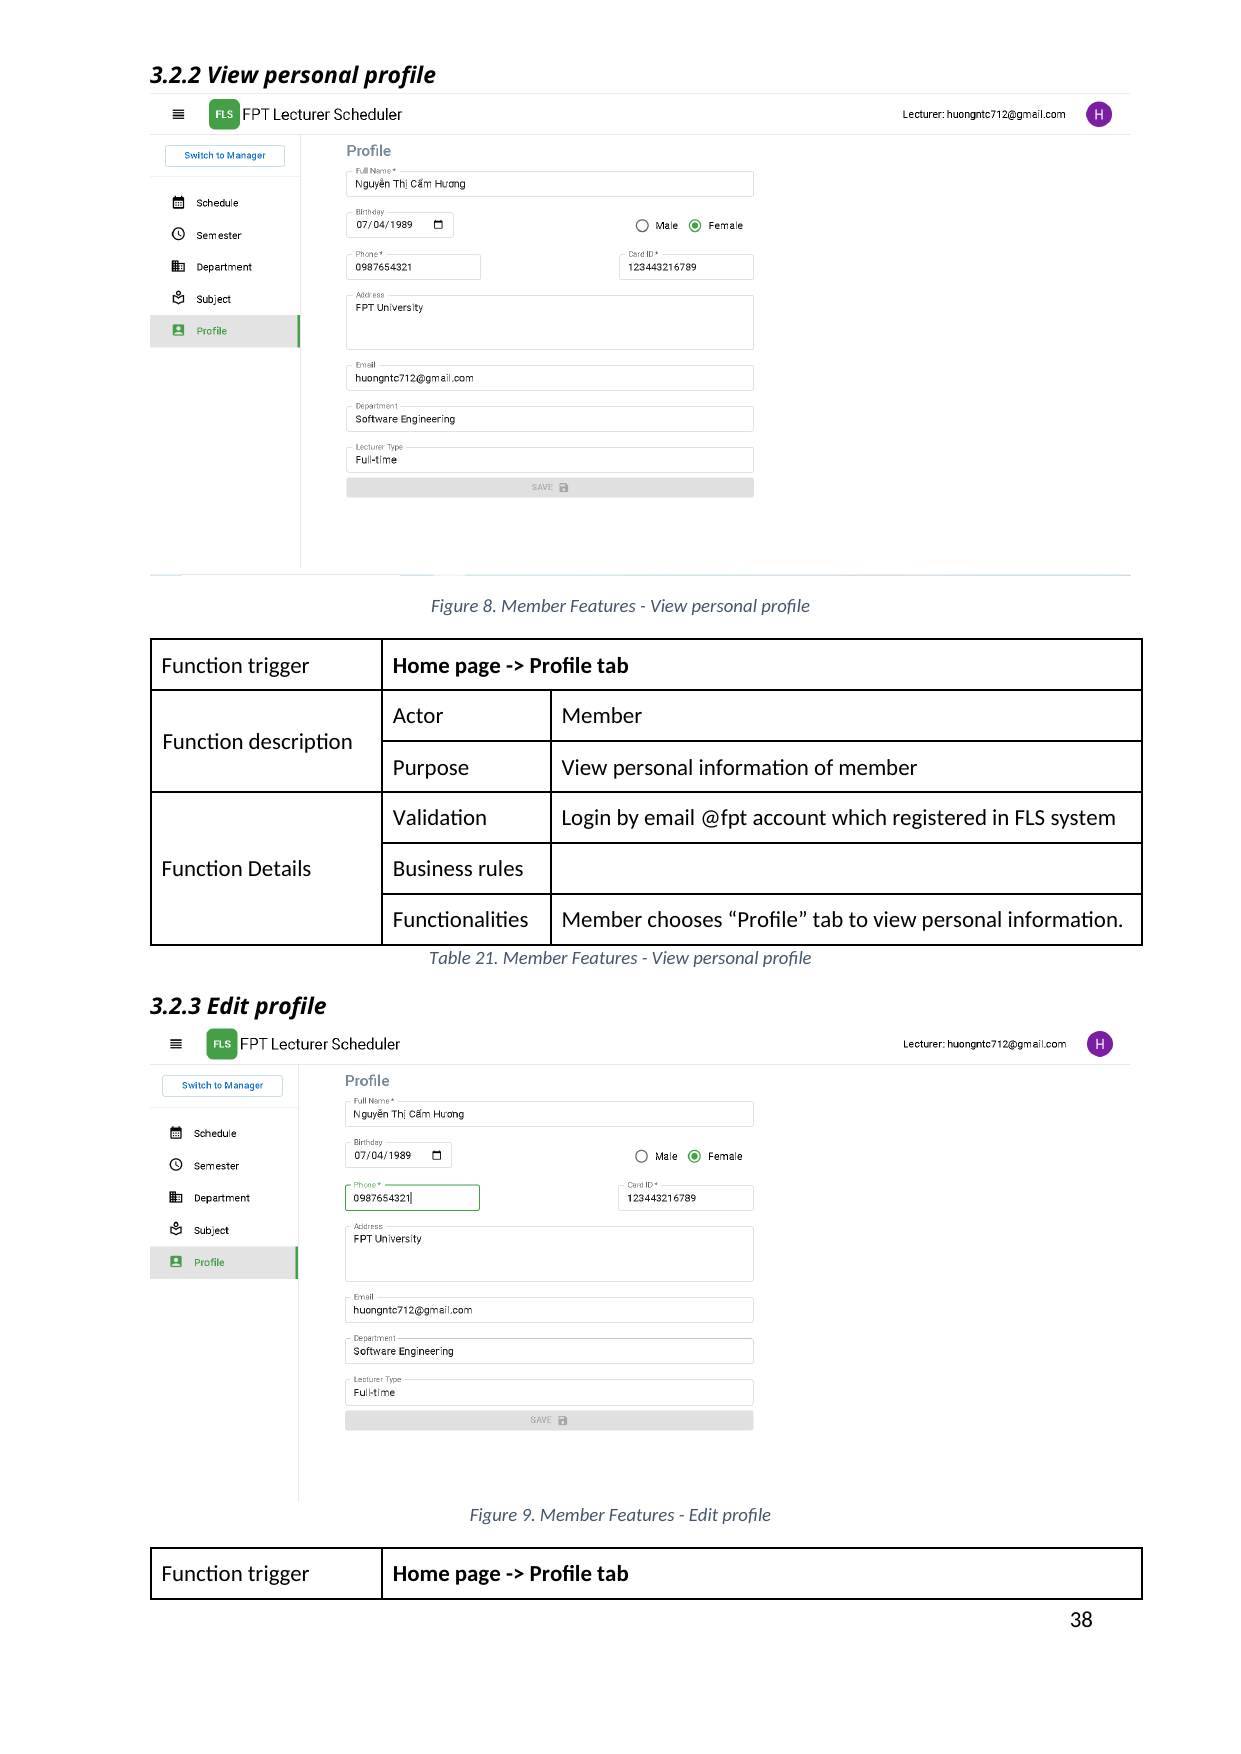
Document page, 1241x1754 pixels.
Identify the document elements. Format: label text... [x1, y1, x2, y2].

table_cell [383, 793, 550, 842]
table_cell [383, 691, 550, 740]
subtitle 3.2.3 Edit profile [150, 990, 1093, 1021]
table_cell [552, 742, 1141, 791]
picture [150, 1023, 1131, 1504]
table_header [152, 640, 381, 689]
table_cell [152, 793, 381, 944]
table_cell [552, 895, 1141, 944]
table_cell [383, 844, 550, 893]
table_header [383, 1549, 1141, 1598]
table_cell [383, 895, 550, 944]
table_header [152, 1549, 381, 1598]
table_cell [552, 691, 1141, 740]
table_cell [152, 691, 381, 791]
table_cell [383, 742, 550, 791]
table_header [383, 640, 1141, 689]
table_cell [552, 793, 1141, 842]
subtitle 3.2.2 View personal profile [150, 59, 1093, 90]
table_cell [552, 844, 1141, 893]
picture [150, 92, 1131, 576]
